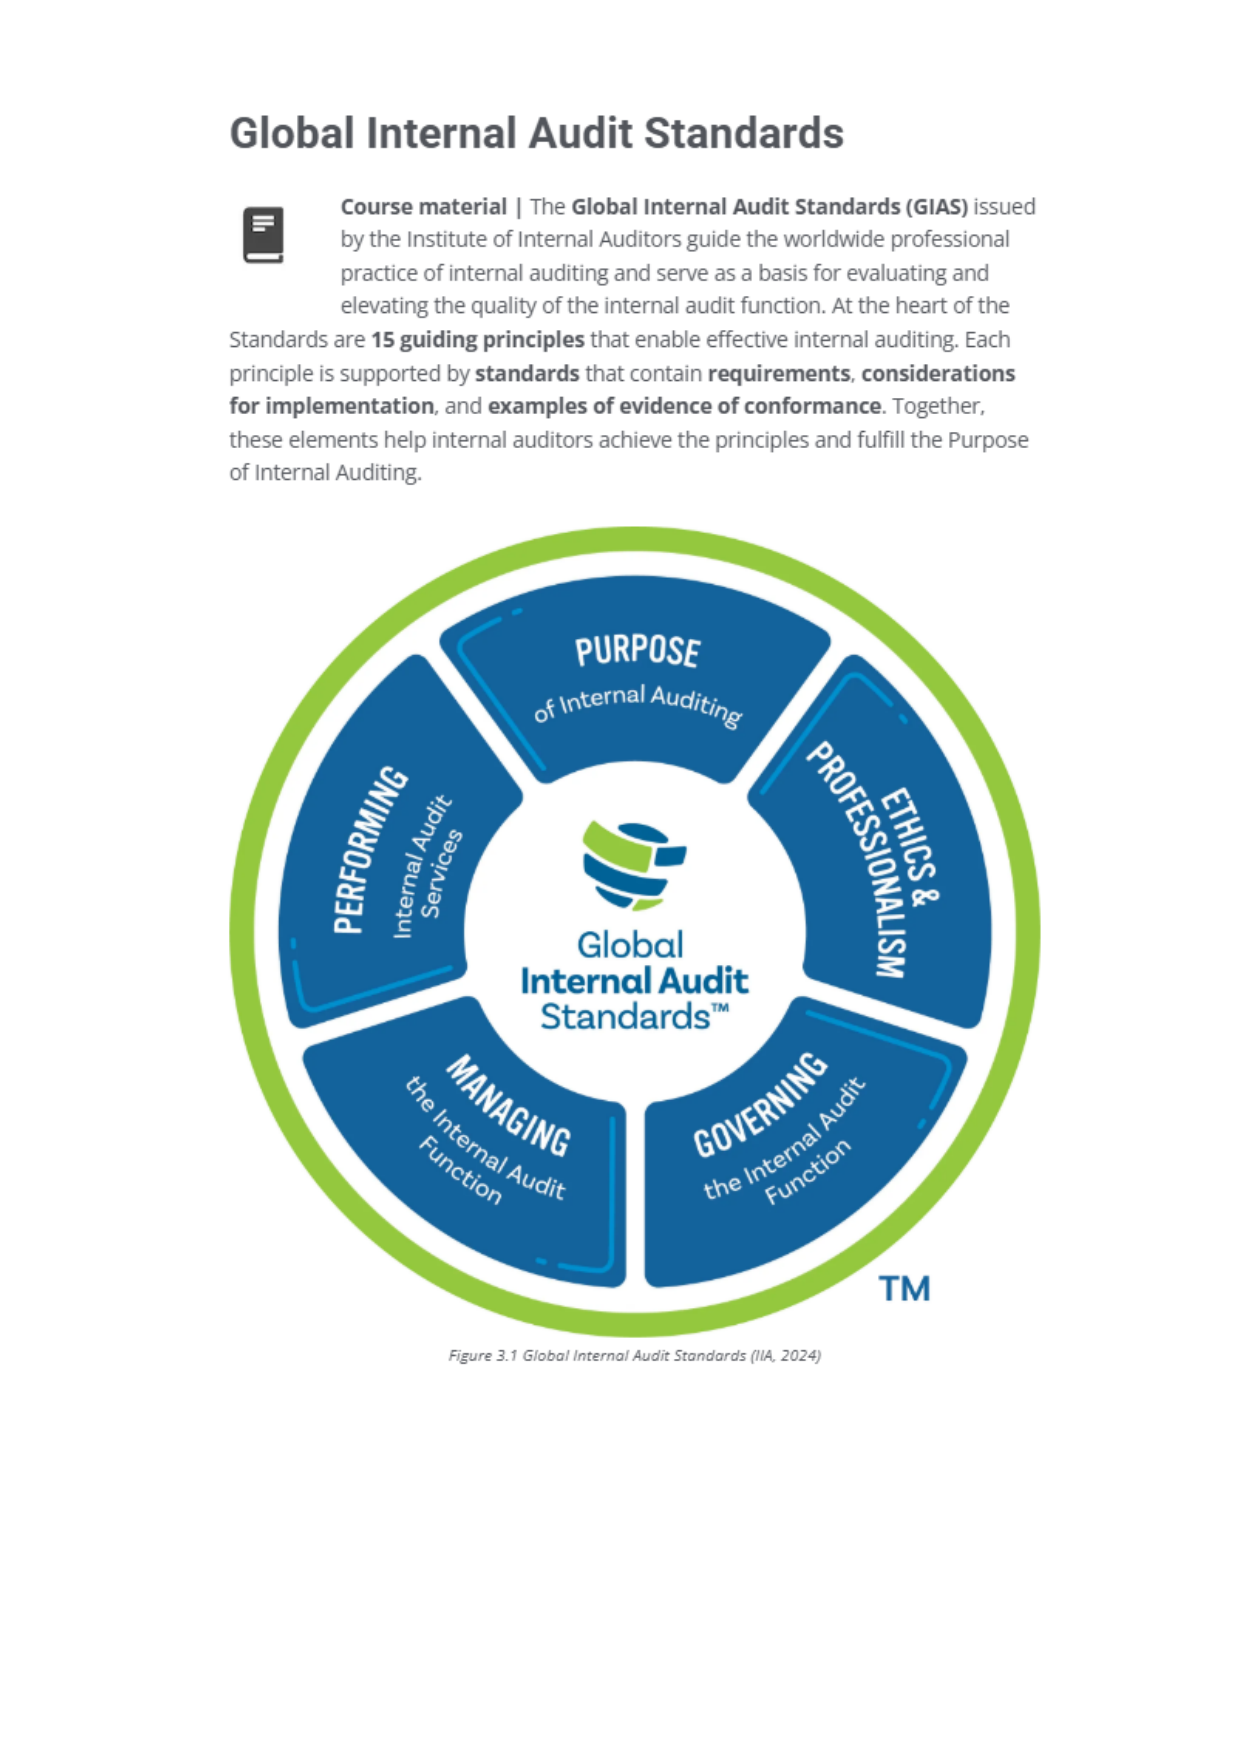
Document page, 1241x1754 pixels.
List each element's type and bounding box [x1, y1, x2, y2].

picture [177, 88, 1063, 1375]
